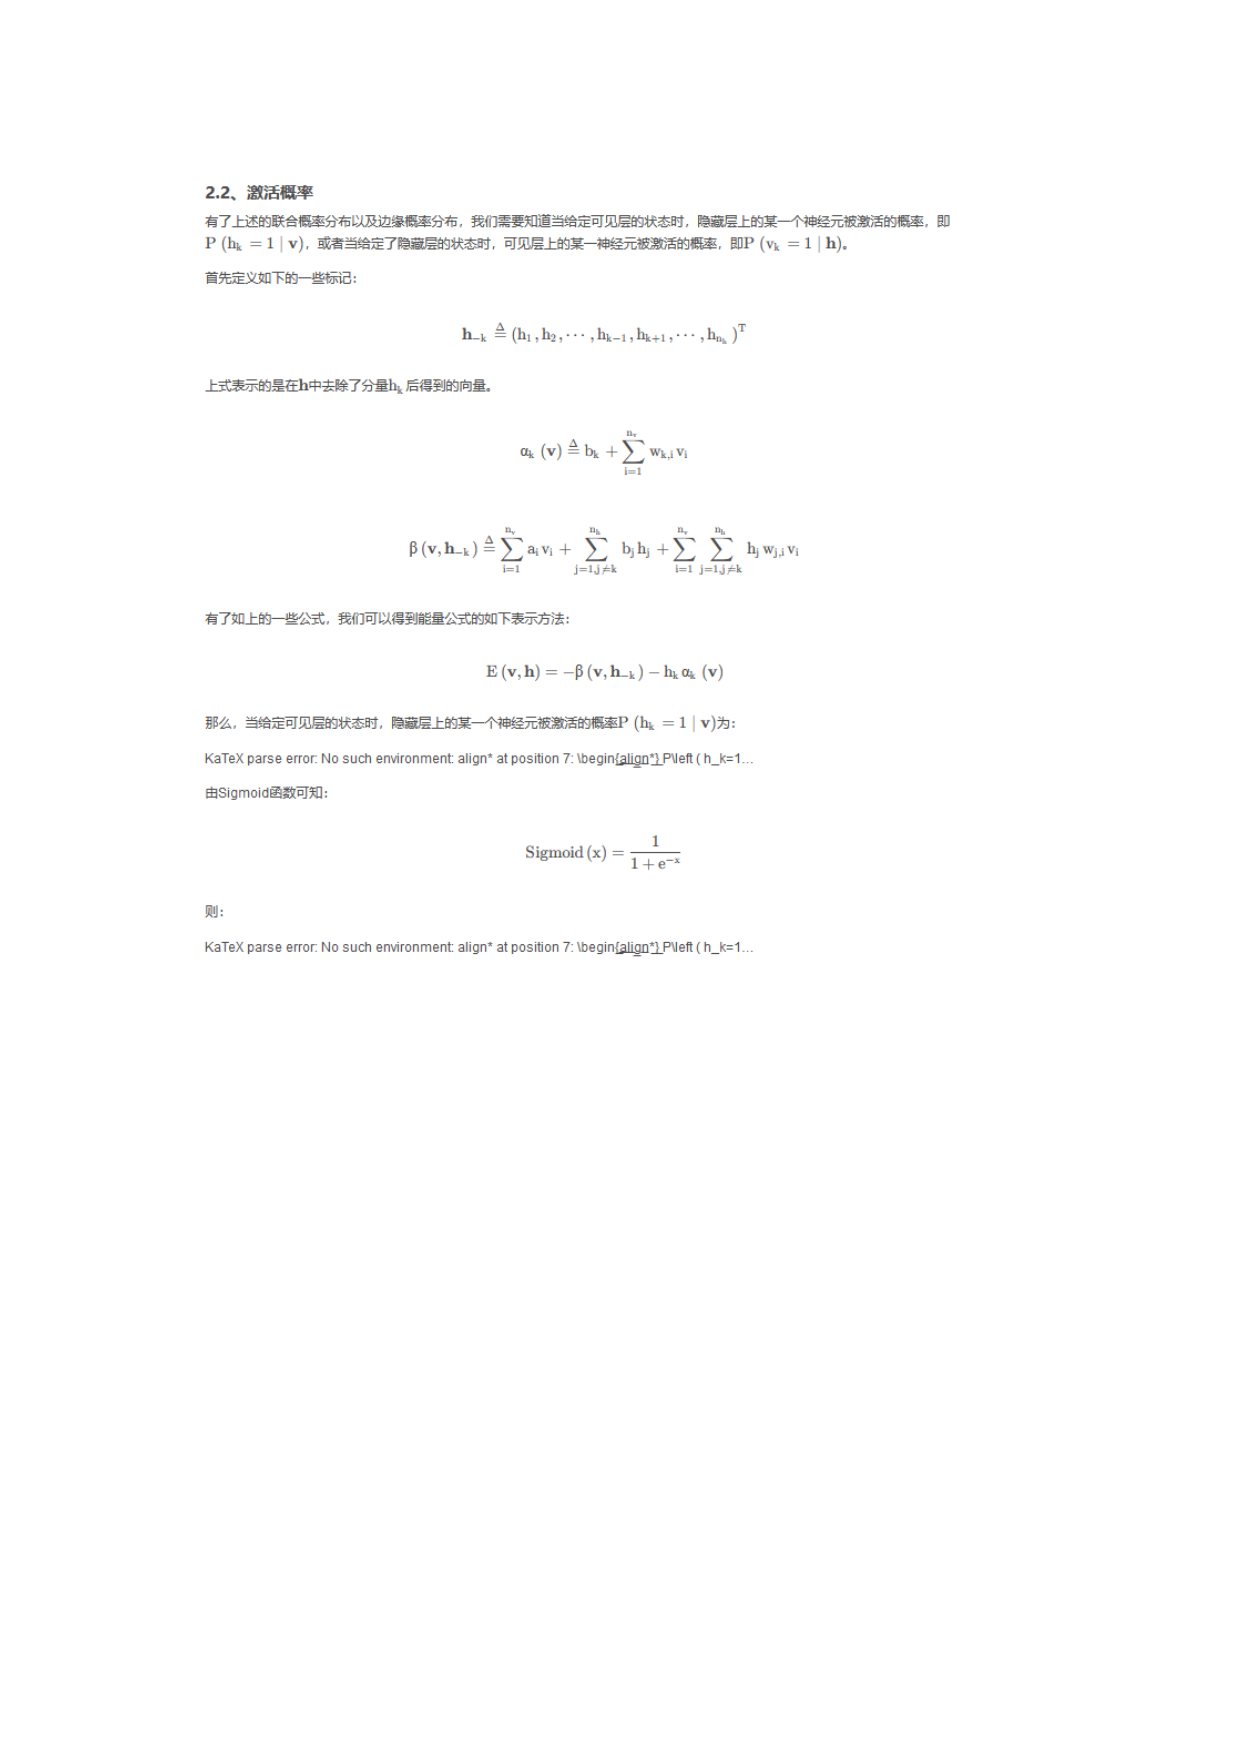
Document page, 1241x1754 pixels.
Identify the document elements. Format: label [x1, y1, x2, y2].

picture [187, 173, 1013, 963]
